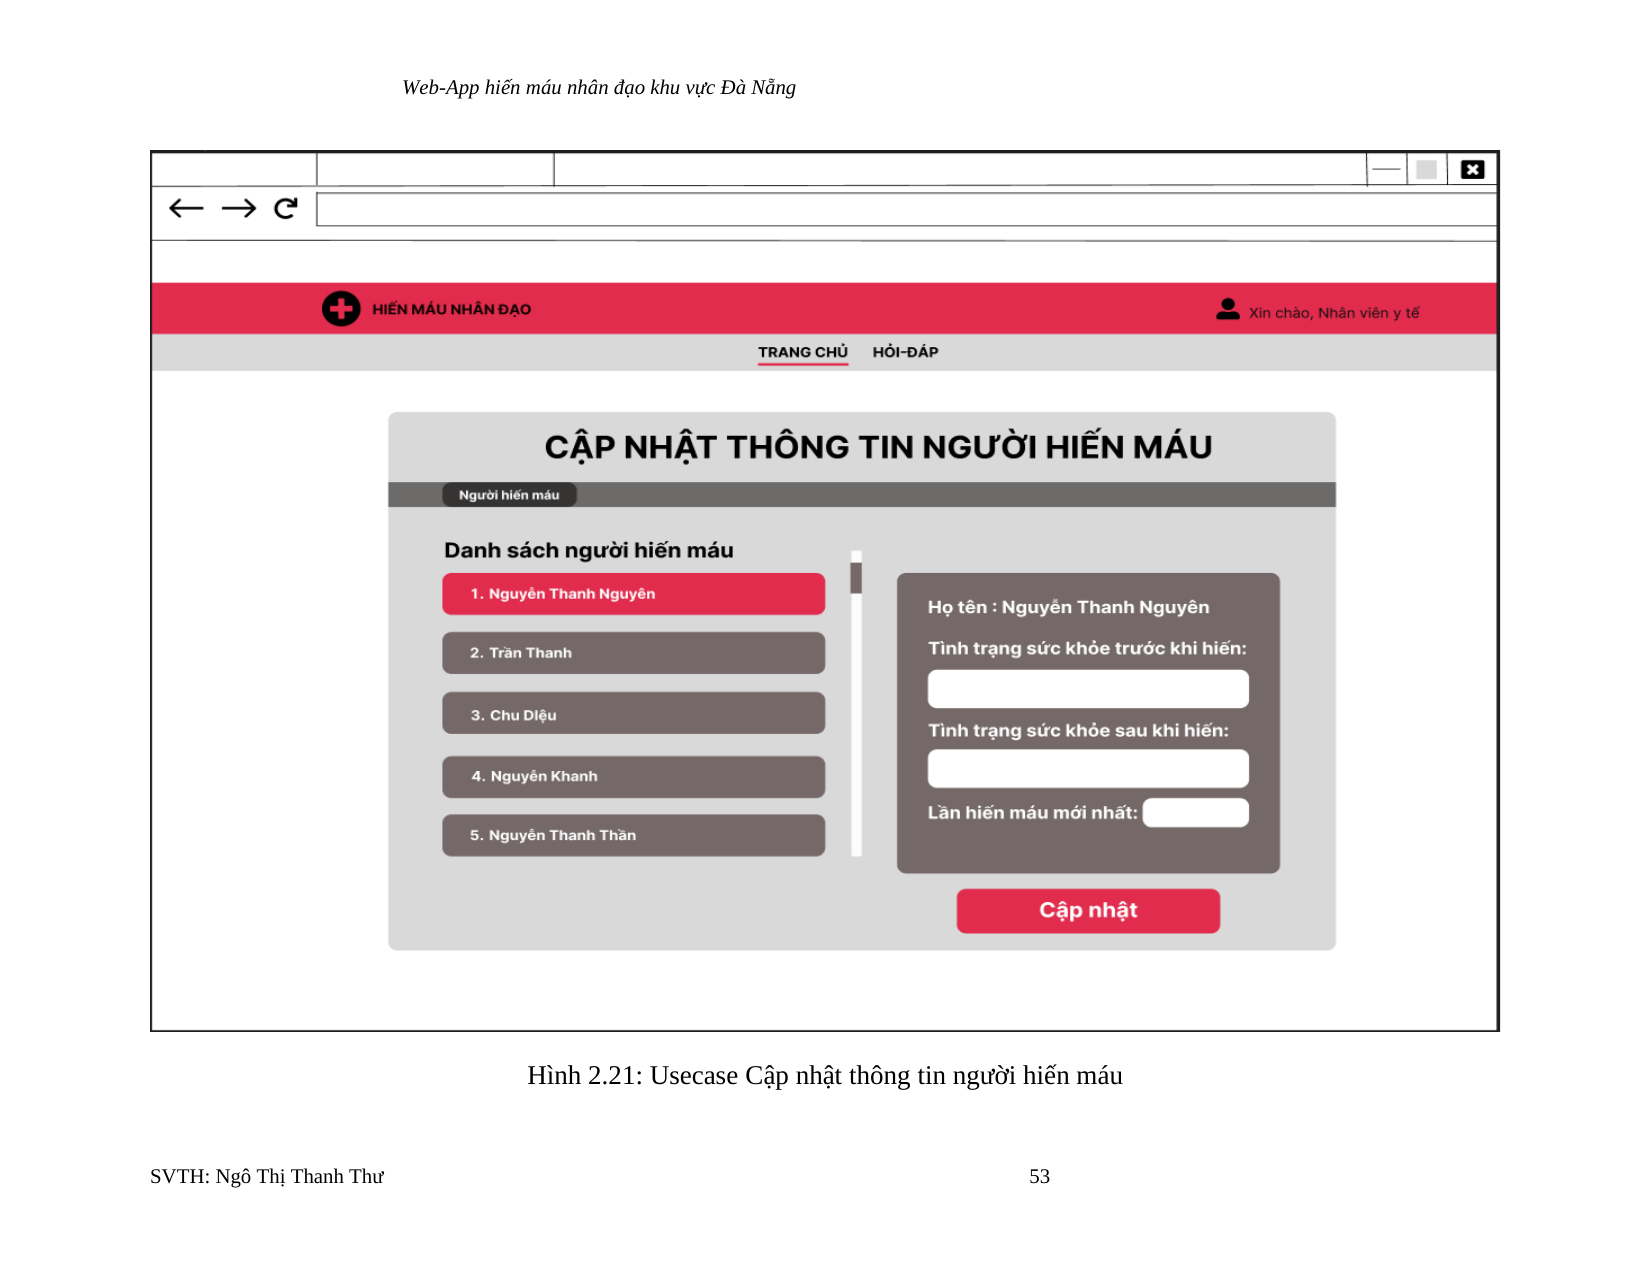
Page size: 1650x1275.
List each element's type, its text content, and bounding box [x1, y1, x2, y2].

subtitle Usecase Cập nhật thông tin người hiến máu [150, 1059, 1500, 1090]
picture [150, 150, 1500, 1032]
